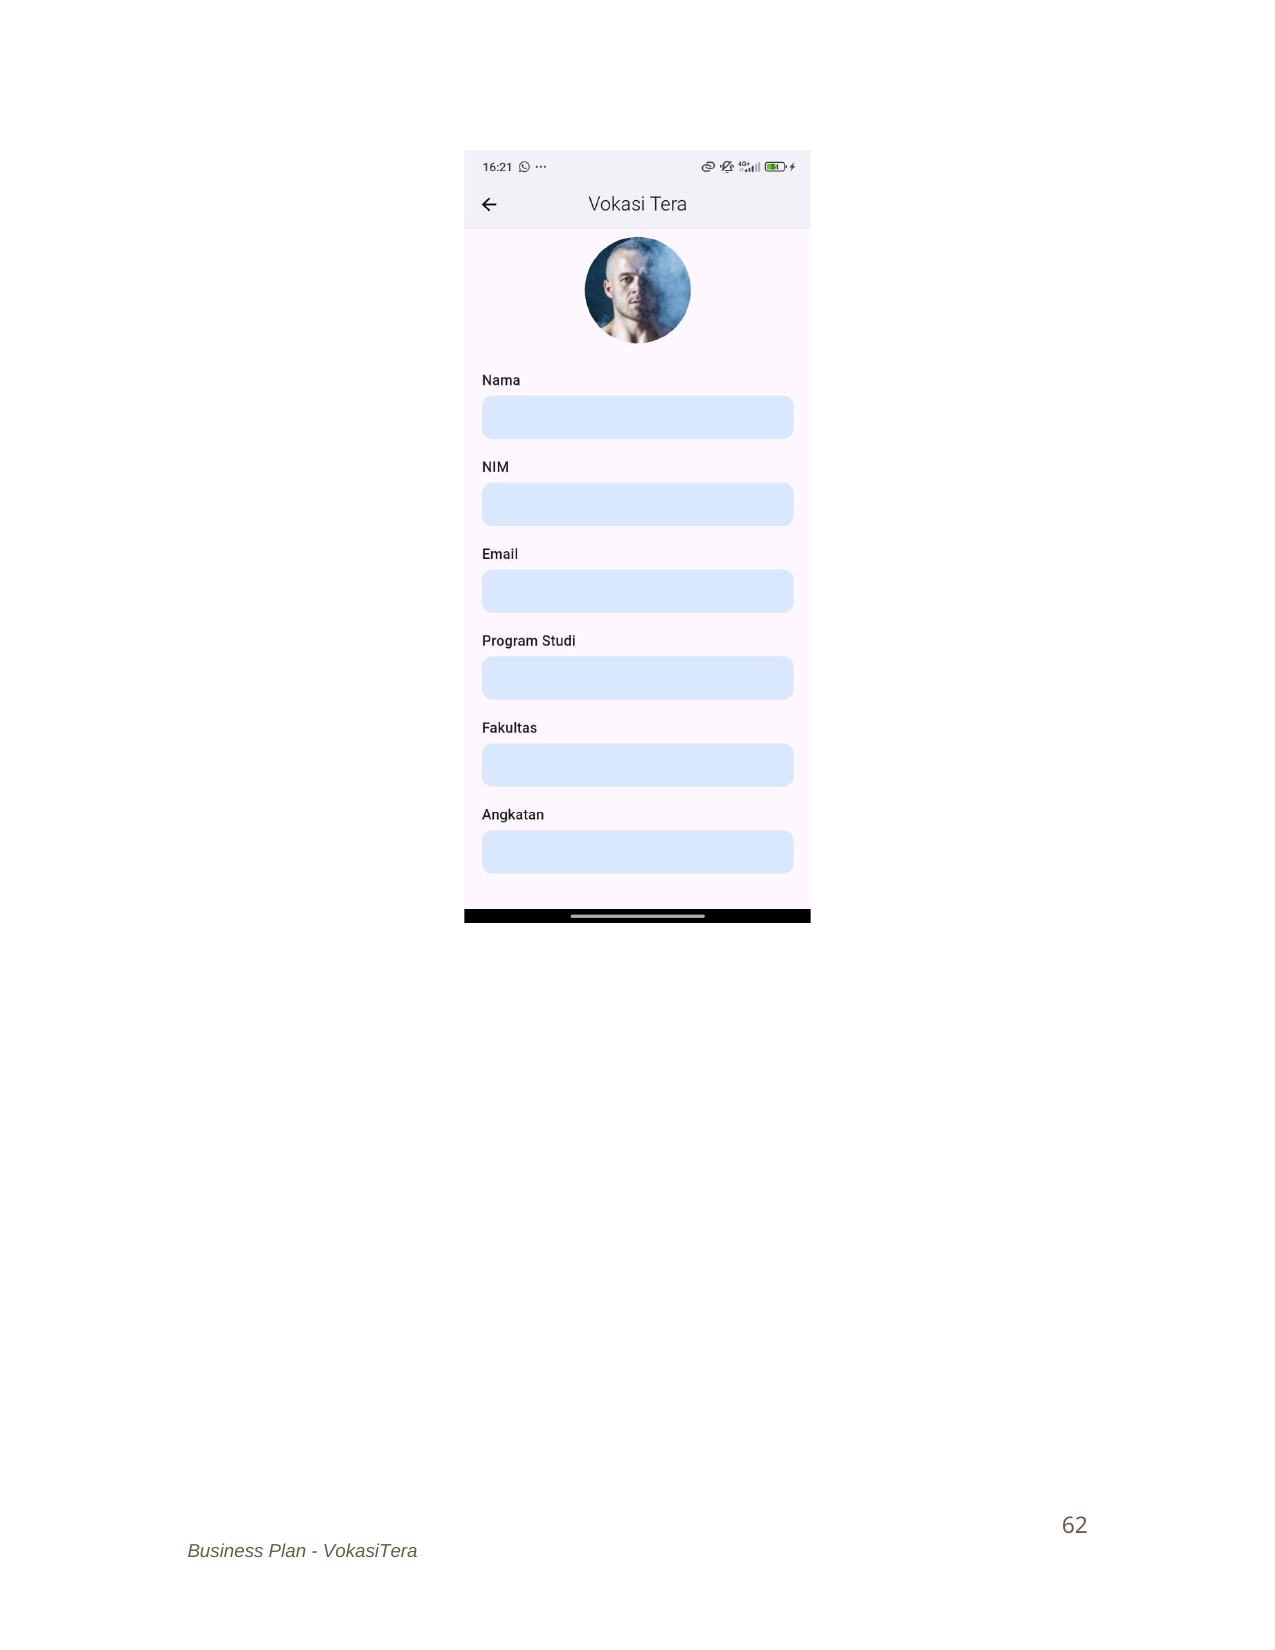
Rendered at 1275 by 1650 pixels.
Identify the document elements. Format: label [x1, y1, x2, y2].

picture [464, 150, 811, 923]
